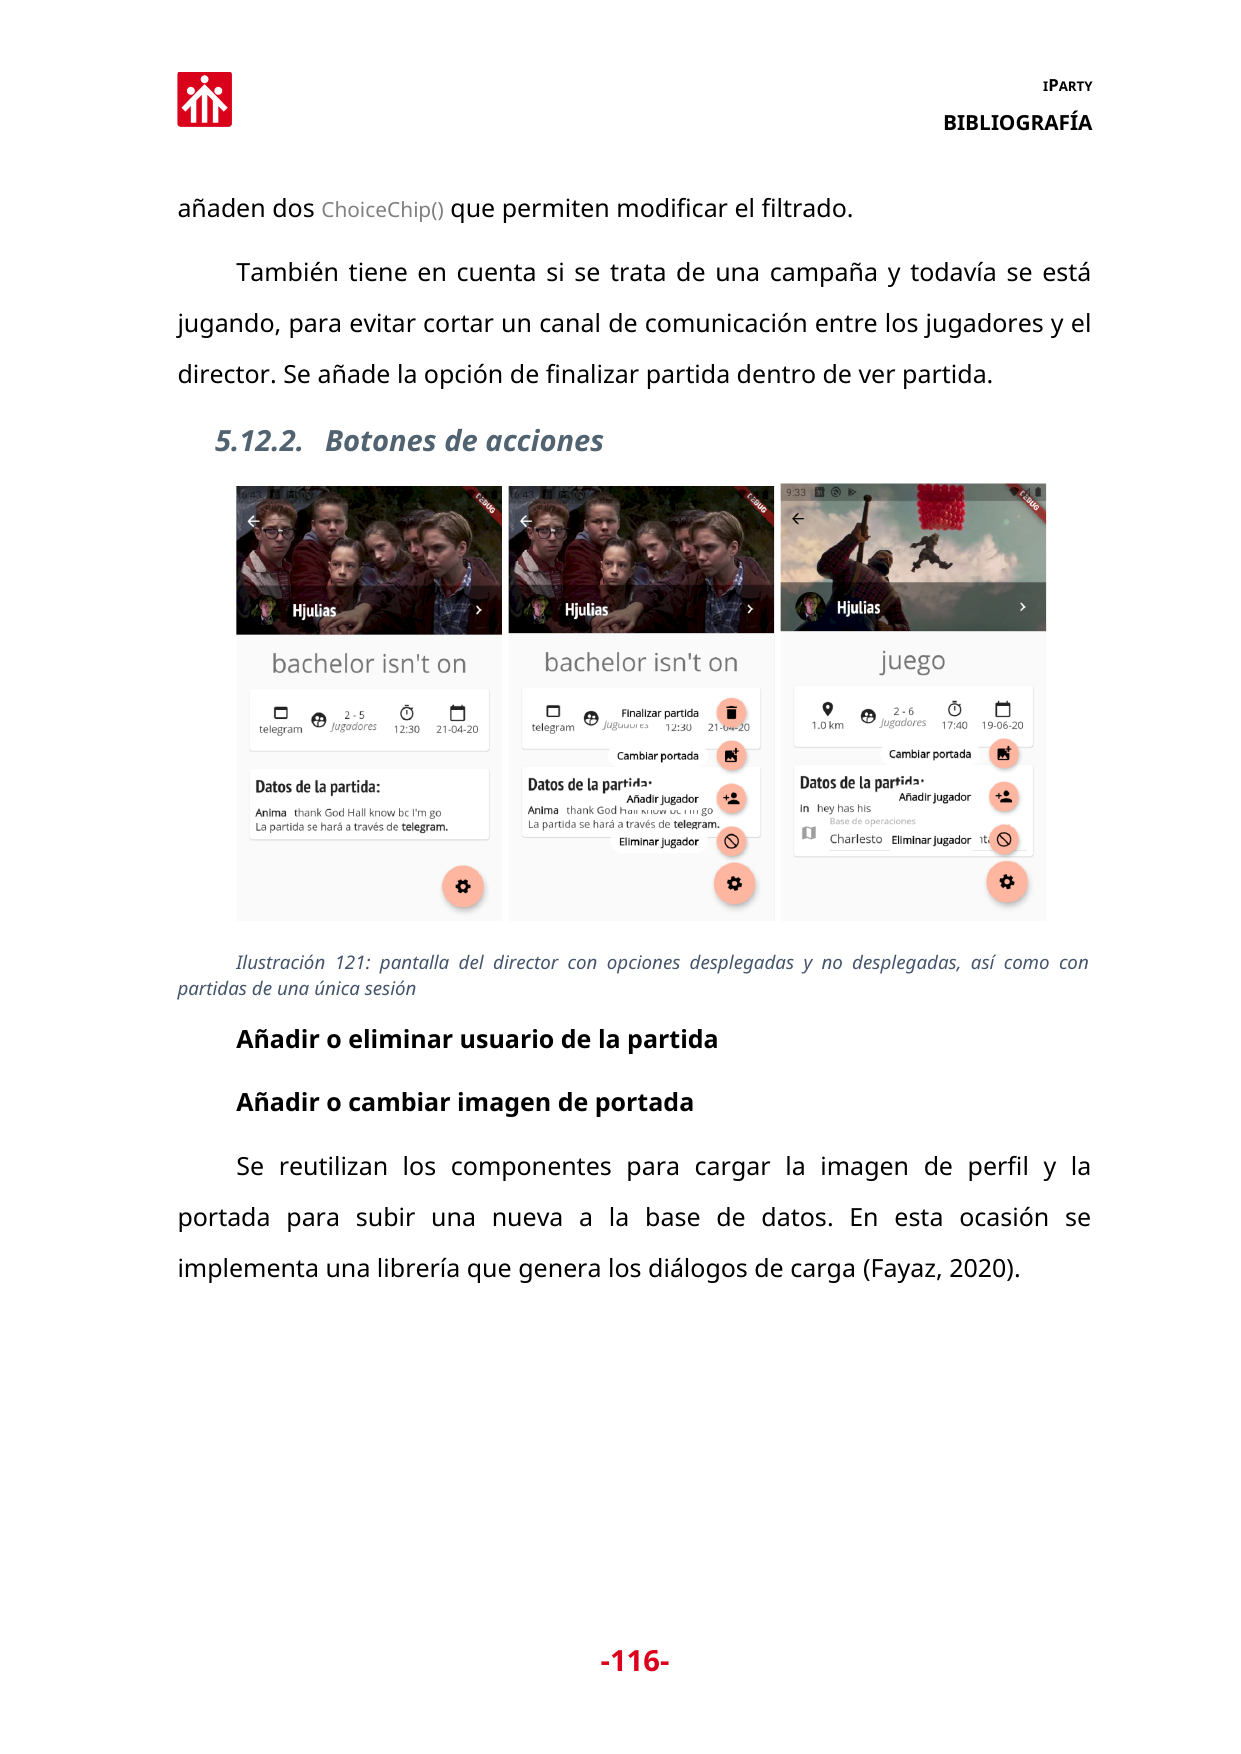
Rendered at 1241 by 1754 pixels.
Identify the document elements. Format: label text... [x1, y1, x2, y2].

subtitle Añadir o eliminar usuario de la partida [177, 1021, 1092, 1056]
text También tiene en cuenta si se trata de una campaña y todavía se está jugando, para evitar cortar un canal de comunicación entre los jugadores y el director. Se añade la opción de finalizar partida dentro de ver partida. [177, 254, 1092, 391]
picture [780, 482, 1047, 921]
text Se reutilizan los componentes para cargar la imagen de perfil y la portada para subir una nueva a la base de datos. En esta ocasión se implementa una librería que genera los diálogos de carga . [177, 1148, 1092, 1285]
picture [508, 485, 775, 921]
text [177, 191, 1092, 225]
picture [177, 72, 232, 127]
subtitle Añadir o cambiar imagen de portada [177, 1085, 1092, 1119]
picture [236, 485, 502, 921]
subtitle Botones de acciones [215, 420, 1092, 460]
